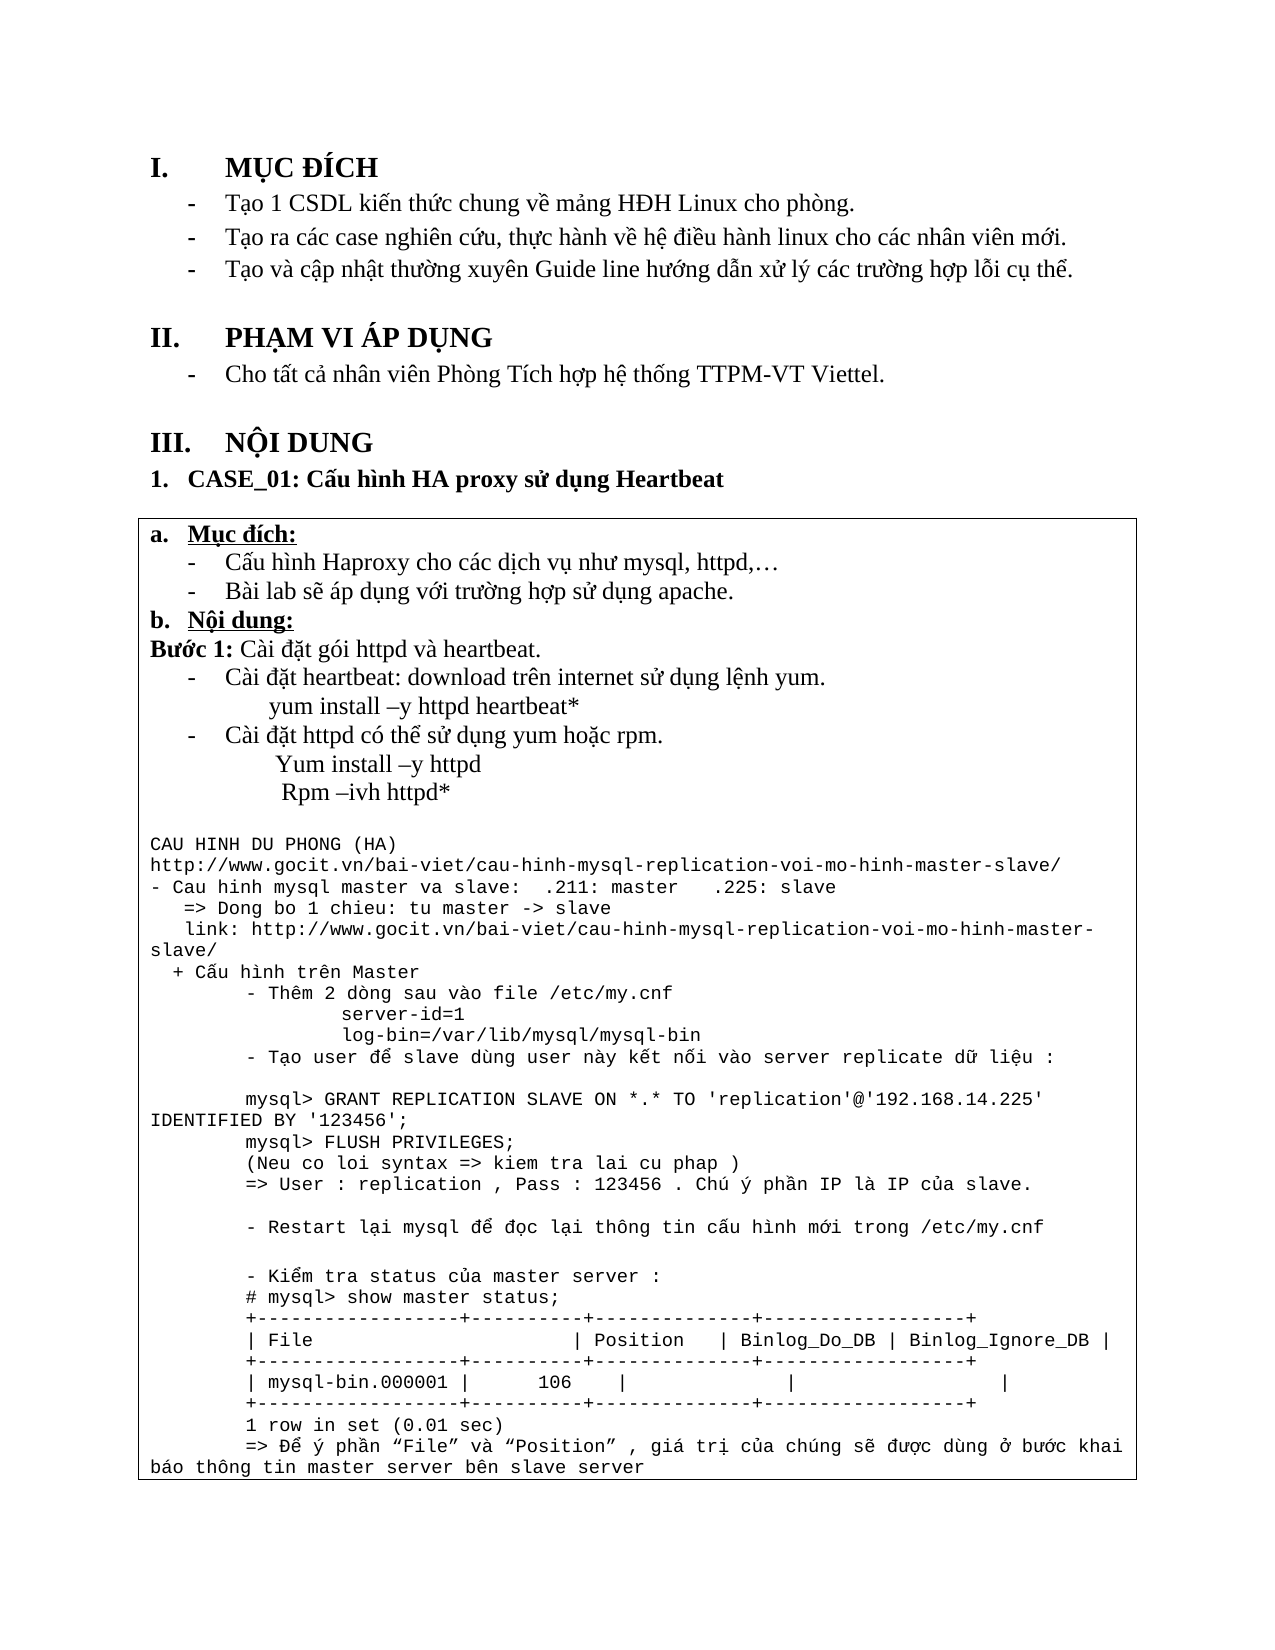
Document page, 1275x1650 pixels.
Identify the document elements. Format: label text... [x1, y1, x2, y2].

list Cho tất cả nhân viên Phòng Tích hợp hệ thống TTPM-VT Viettel. [187, 359, 1125, 388]
list Tạo 1 CSDL kiến thức chung về mảng HĐH Linux cho phòng. [187, 188, 1125, 217]
list Tạo và cập nhật thường xuyên Guide line hướng dẫn xử lý các trường hợp lỗi cụ thể. [187, 254, 1125, 283]
list NỘI DUNG [150, 425, 1125, 459]
list CASE_01: Cấu hình HA proxy sử dụng Heartbeat [150, 464, 1125, 492]
list PHẠM VI ÁP DỤNG [150, 321, 1125, 354]
list MỤC ĐÍCH [150, 150, 1125, 183]
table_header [139, 519, 1136, 1479]
list Tạo ra các case nghiên cứu, thực hành về hệ điều hành linux cho các nhân viên mới. [187, 222, 1125, 250]
